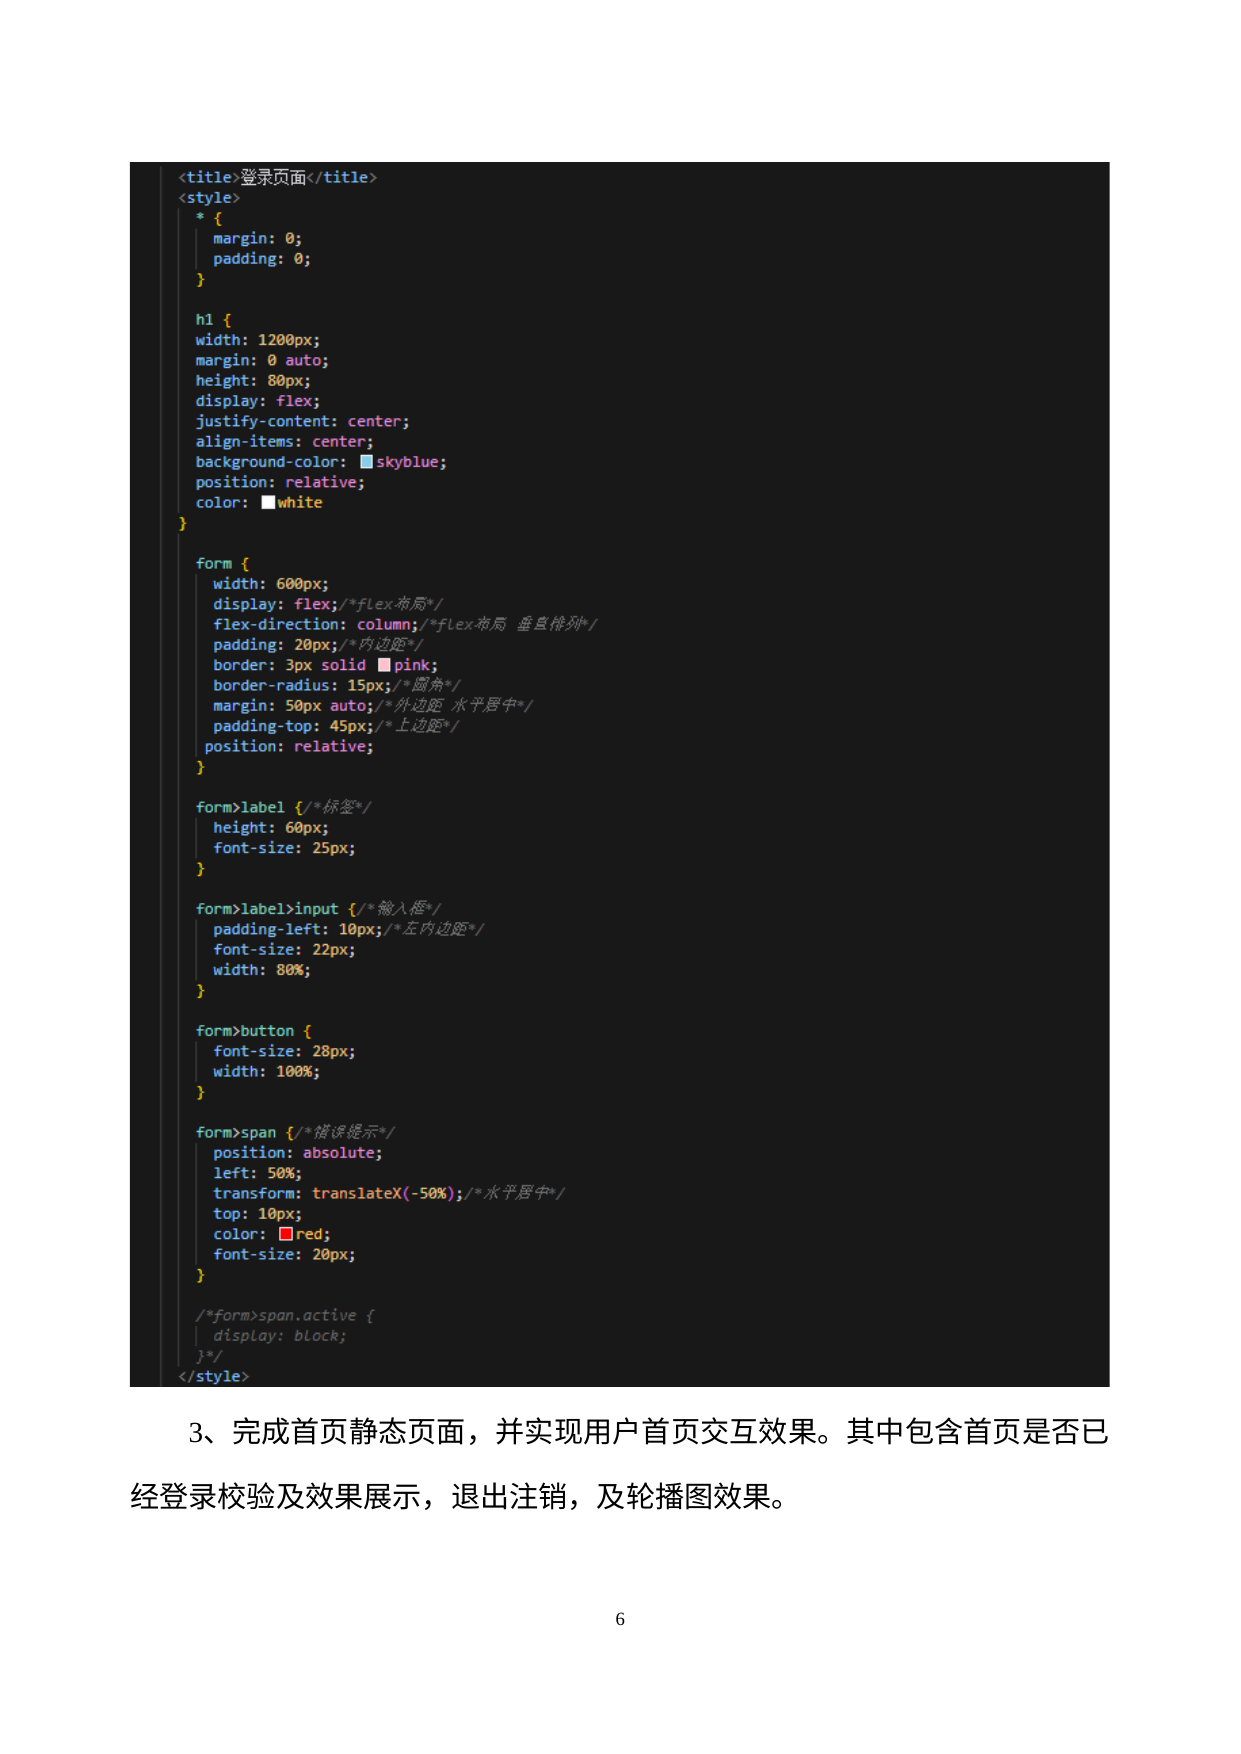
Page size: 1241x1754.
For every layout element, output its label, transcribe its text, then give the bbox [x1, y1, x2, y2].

picture [129, 162, 1110, 1387]
list 完成首页静态页面，并实现用户首页交互效果。其中包含首页是否已经登录校验及效果展示，退出注销，及轮播图效果。 [130, 1397, 1110, 1527]
